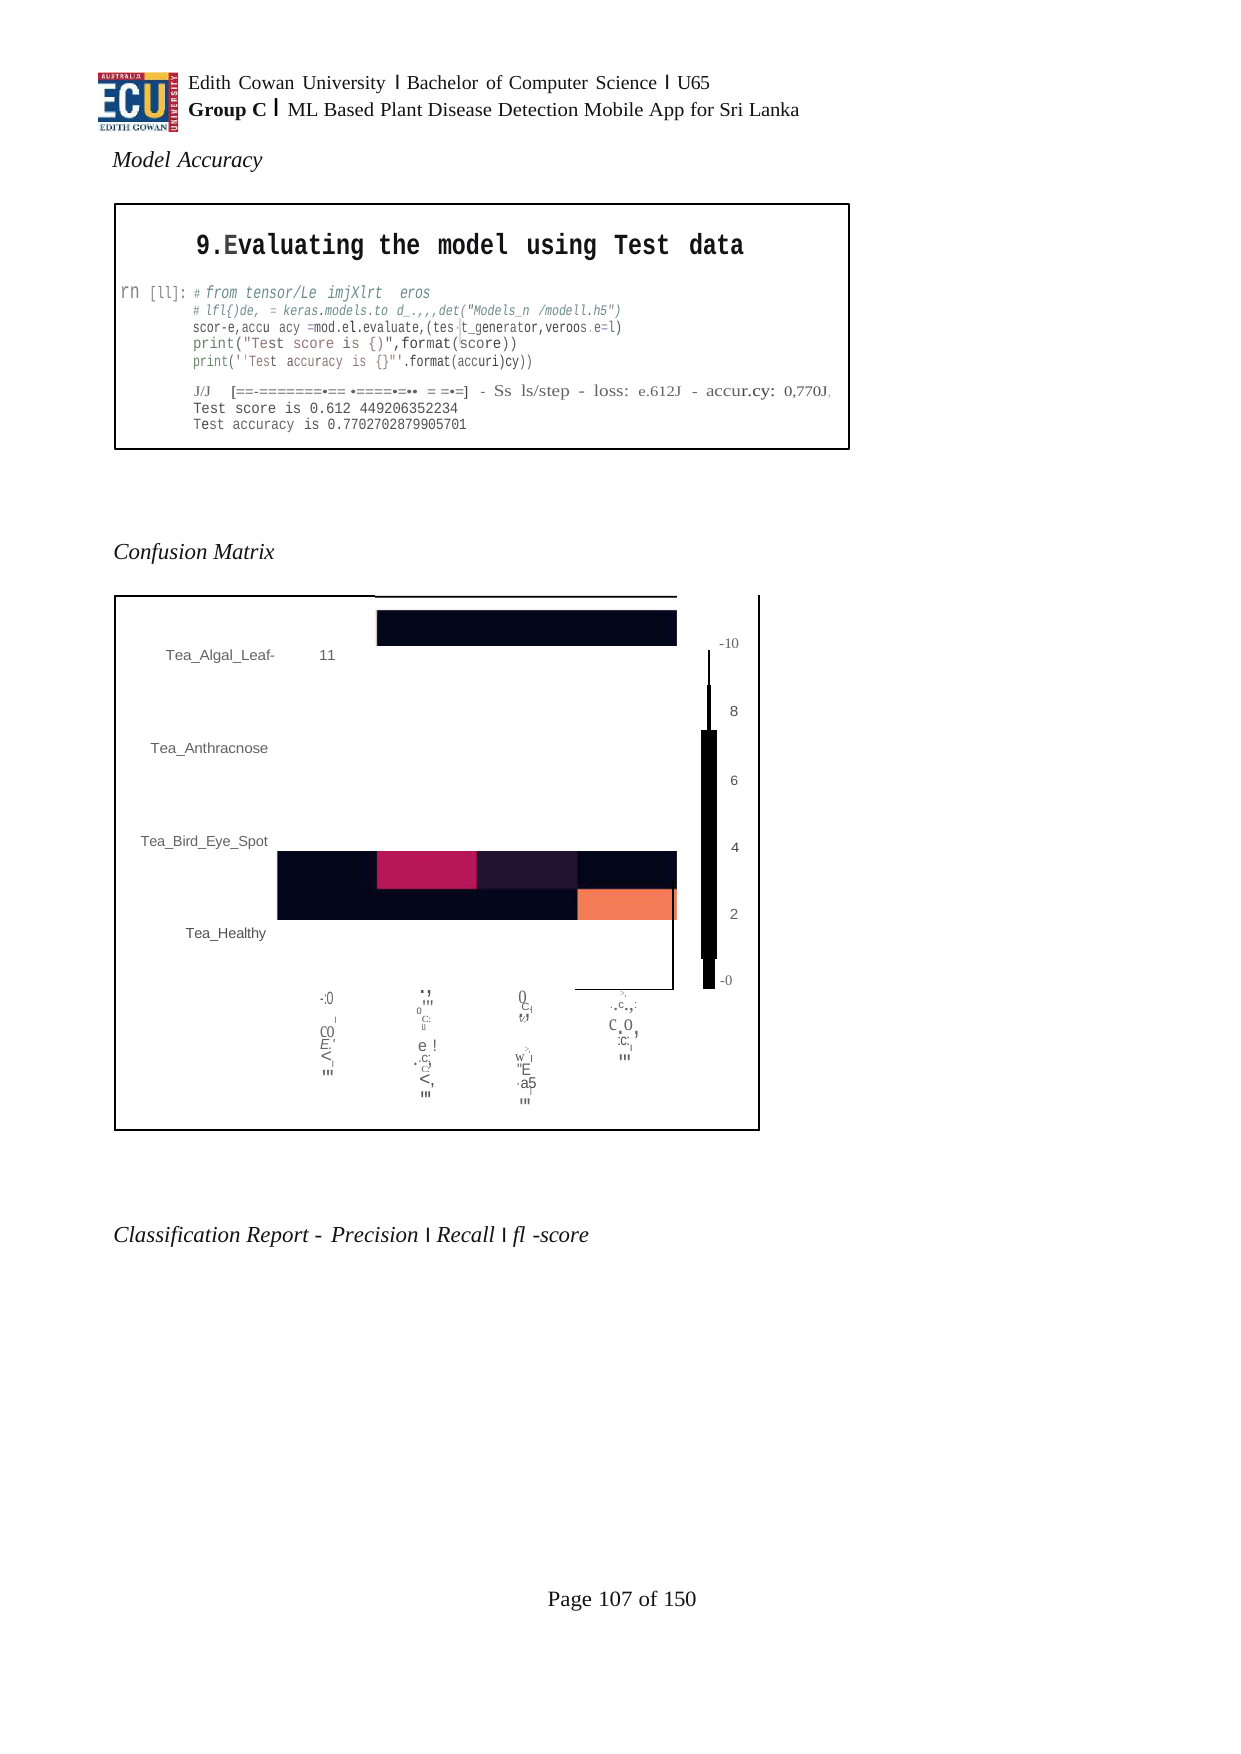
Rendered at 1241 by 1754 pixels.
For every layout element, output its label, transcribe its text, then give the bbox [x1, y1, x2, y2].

table_header Tea_Algal_Leaf- Tea_Anthracnose Tea_Bird_Eye_Spot Tea_Healthy [116, 597, 297, 1129]
text Confusion Matrix [113, 538, 1217, 564]
text Classification Report - Precision I Recall I fl -score [113, 1221, 1217, 1247]
picture [98, 72, 179, 132]
text Model Accuracy [112, 146, 1217, 172]
table_header -10 8 6 4 2 -0 [674, 595, 758, 1129]
table_header 0 C. .,I V, w>, I "E ·a5 I "' [475, 646, 575, 1129]
table_header 11 -:0 coI E.' < I "' [298, 597, 375, 1129]
table_header >, ..c.,: c.o, :c: I "' [575, 646, 674, 1129]
table_header ., 0"' C: u .e,! .c: C: <, "' [375, 646, 474, 1129]
picture [375, 595, 677, 646]
